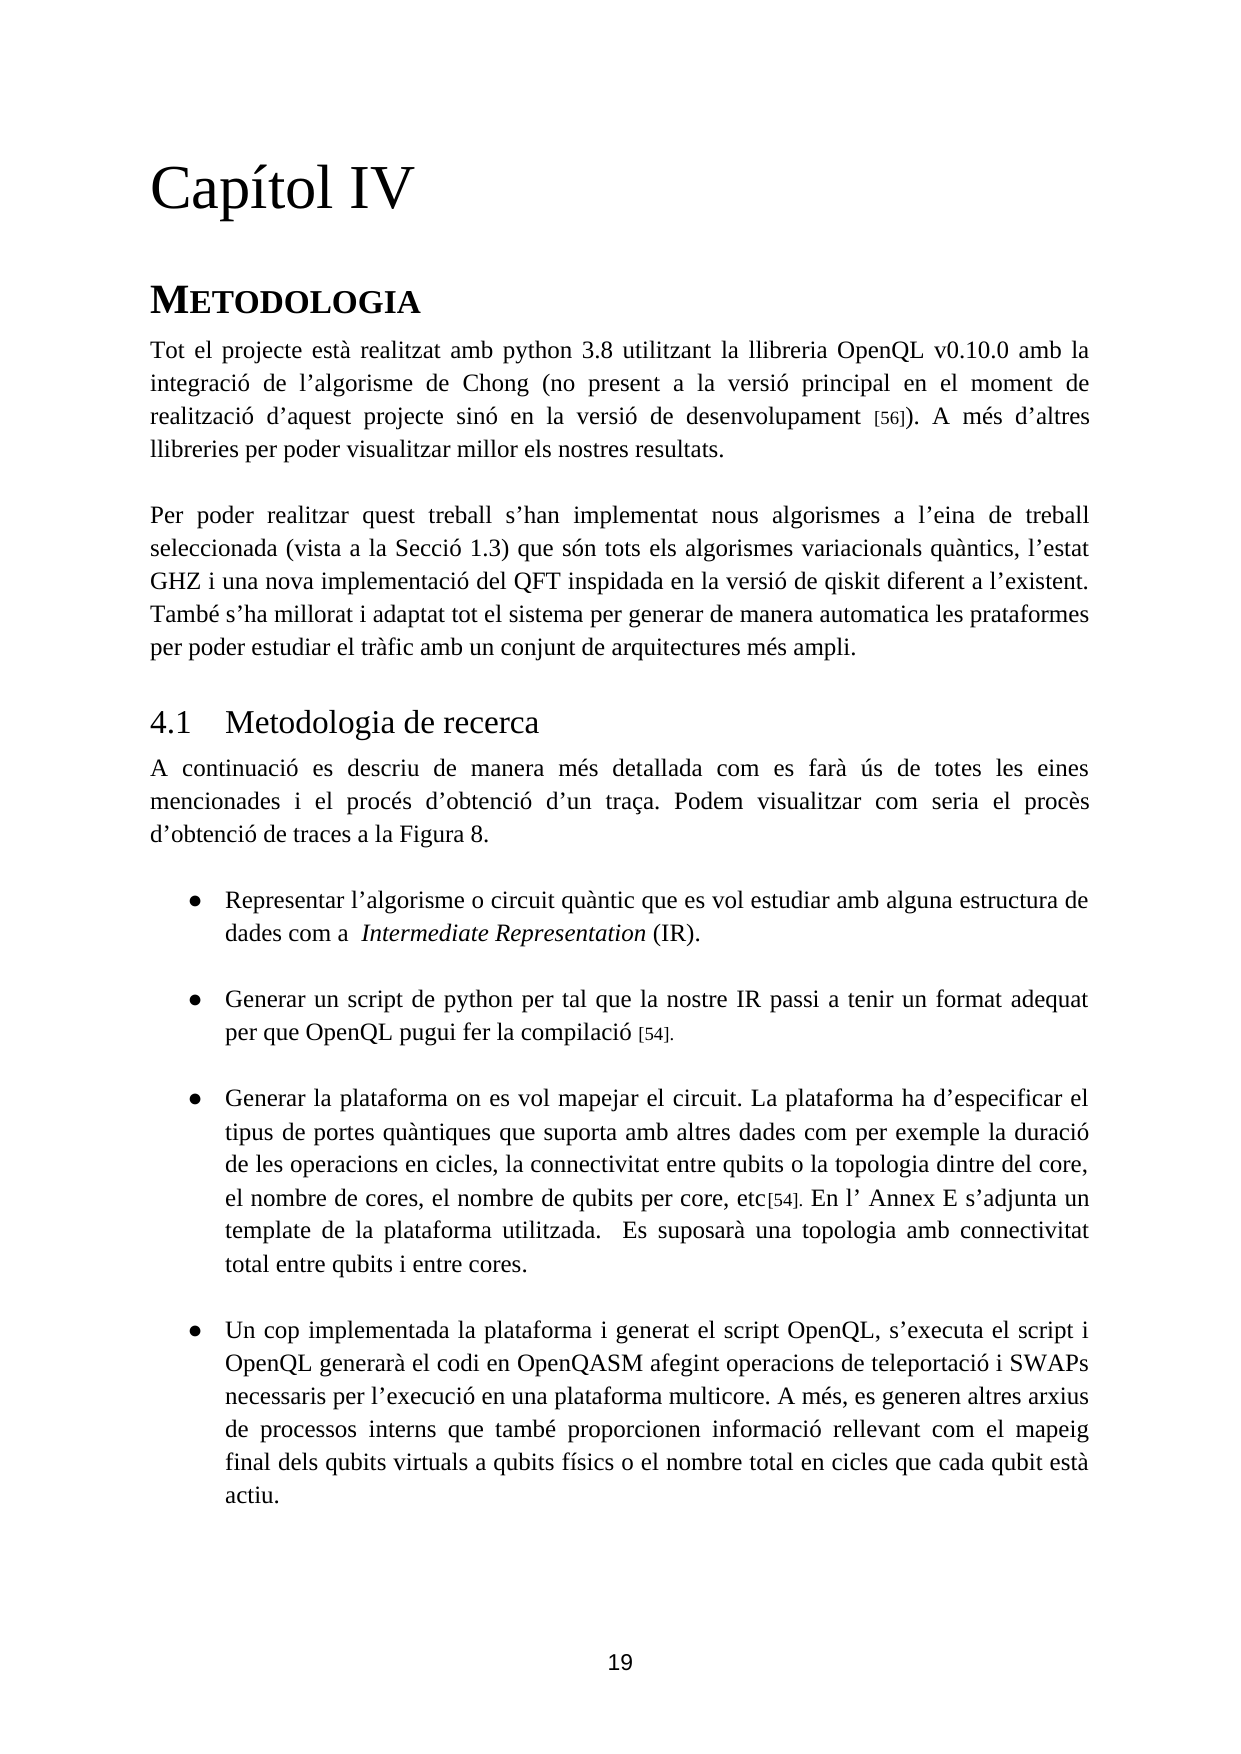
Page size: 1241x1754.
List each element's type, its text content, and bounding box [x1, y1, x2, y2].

list Representar l’algorisme o circuit quàntic que es vol estudiar amb alguna estructura de dades com a Intermediate Representation (IR). [187, 885, 1090, 947]
list Un cop implementada la plataforma i generat el script OpenQL, s’executa el script i OpenQL generarà el codi en OpenQASM afegint operacions de teleportació i SWAPs necessaris per l’execució en una plataforma multicore. A més, es generen altres arxius de processos interns que també proporcionen informació rellevant com el mapeig final dels qubits virtuals a qubits físics o el nombre total en cicles que cada qubit està actiu. [187, 1315, 1090, 1508]
text Per poder realitzar quest treball s’han implementat nous algorismes a l’eina de treball seleccionada (vista a la Secció 1.3) que són tots els algorismes variacionals quàntics, l’estat GHZ i una nova implementació del QFT inspidada en la versió de qiskit diferent a l’existent. També s’ha millorat i adaptat tot el sistema per generar de manera automatica les prataformes per poder estudiar el tràfic amb un conjunt de arquitectures més ampli. [150, 500, 1090, 661]
text A continuació es descriu de manera més detallada com es farà ús de totes les eines mencionades i el procés d’obtenció d’un traça. Podem visualitzar com seria el procès d’obtenció de traces a la Figura 8. [150, 753, 1090, 848]
list Generar un script de python per tal que la nostre IR passi a tenir un format adequat per que OpenQL pugui fer la compilació [54]. [187, 984, 1090, 1046]
text Tot el projecte està realitzat amb python 3.8 utilitzant la llibreria OpenQL v0.10.0 amb la integració de l’algorisme de Chong (no present a la versió principal en el moment de realització d’aquest projecte sinó en la versió de desenvolupament [56]). A més d’altres llibreries per poder visualitzar millor els nostres resultats. [150, 335, 1090, 463]
subtitle METODOLOGIA [150, 274, 1090, 322]
list Generar la plataforma on es vol mapejar el circuit. La plataforma ha d’especificar el tipus de portes quàntiques que suporta amb altres dades com per exemple la duració de les operacions en cicles, la connectivitat entre qubits o la topologia dintre del core, el nombre de cores, el nombre de qubits per core, etc[54]. En l’ Annex E s’adjunta un template de la plataforma utilitzada. Es suposarà una topologia amb connectivitat total entre qubits i entre cores. [187, 1083, 1090, 1277]
text Capítol IV [150, 150, 1090, 222]
subtitle 4.1 Metodologia de recerca [150, 702, 1090, 741]
